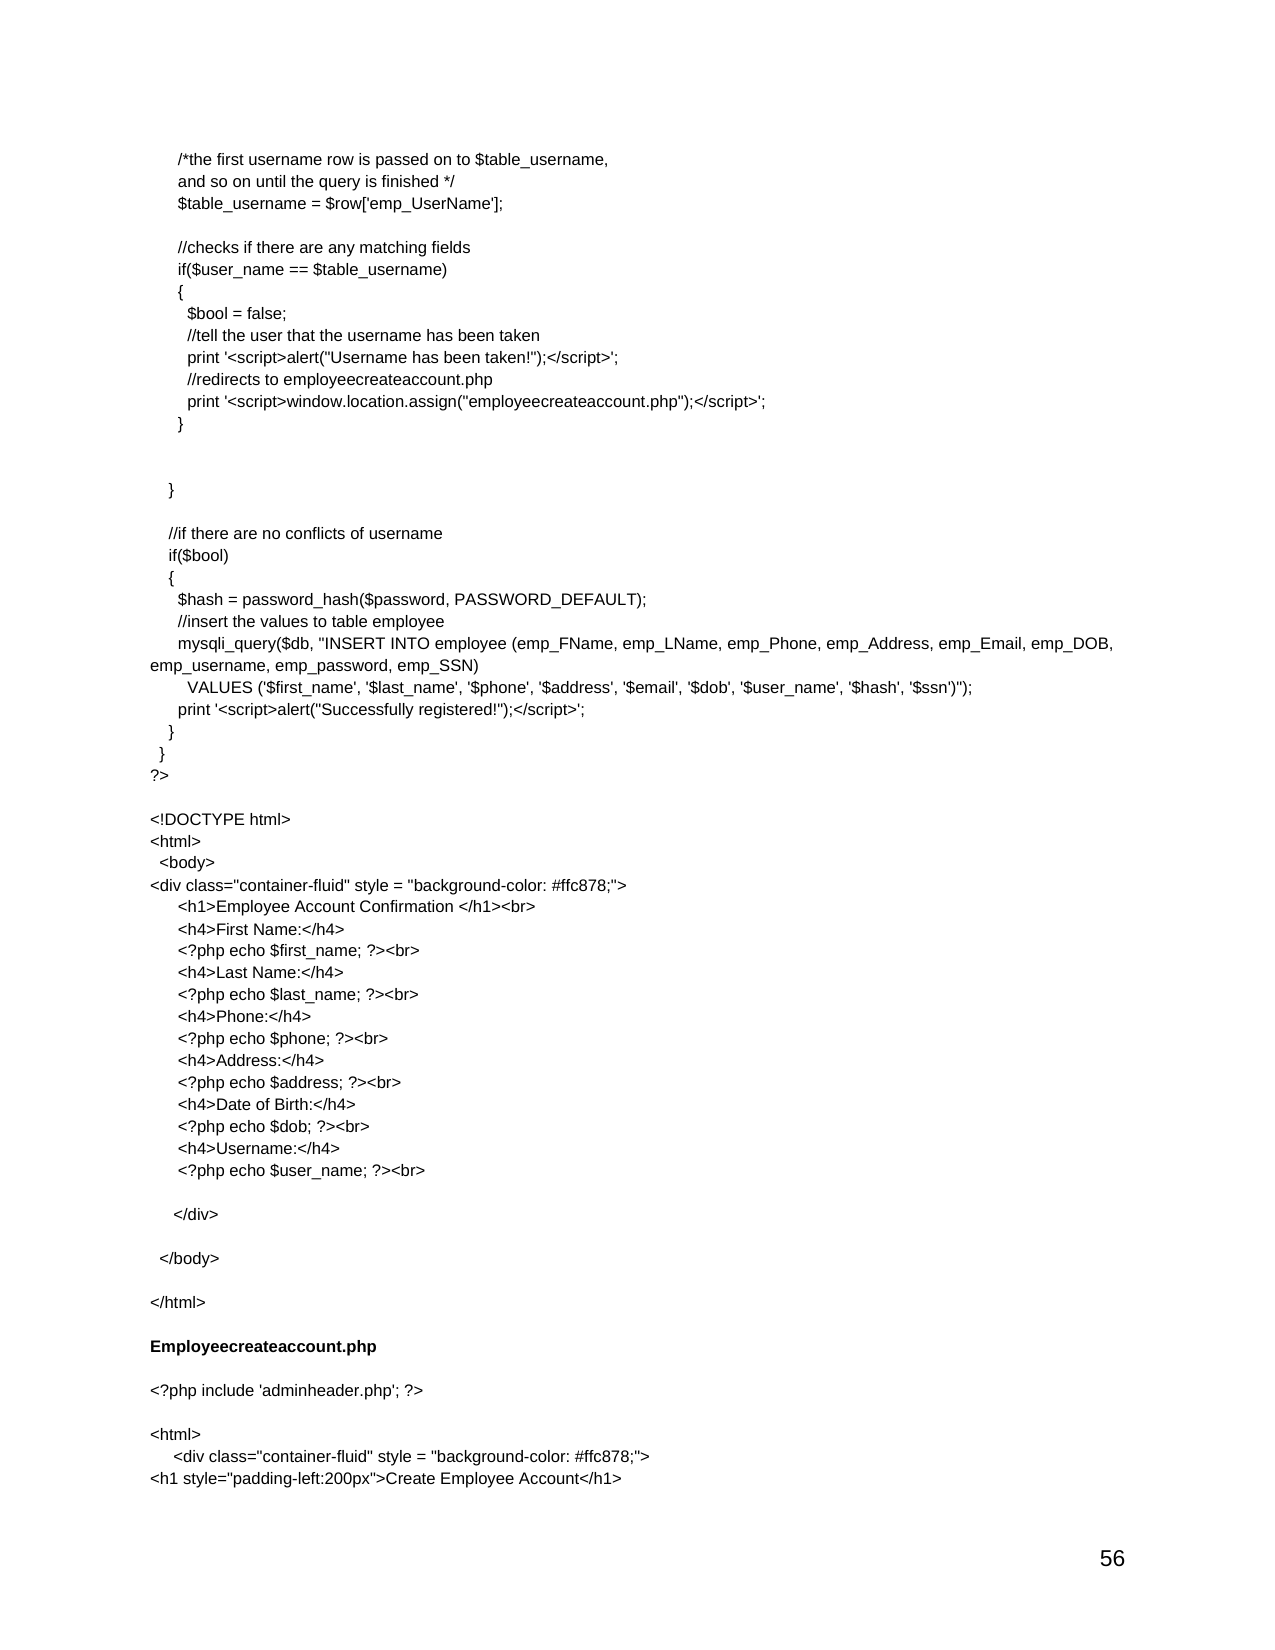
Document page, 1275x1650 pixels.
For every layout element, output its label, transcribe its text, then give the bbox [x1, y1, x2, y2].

text <html> [150, 1425, 1125, 1444]
text mysqli_query($db, "INSERT INTO employee (emp_FName, emp_LName, emp_Phone, emp_Address, emp_Email, emp_DOB, emp_username, emp_password, emp_SSN) [150, 633, 1125, 675]
text //if there are no conflicts of username [150, 524, 1125, 543]
text <html> [150, 831, 1125, 851]
text if($bool) [150, 546, 1125, 565]
text //tell the user that the username has been taken [150, 326, 1125, 345]
text <h4>Username:</h4> [150, 1139, 1125, 1158]
text </html> [150, 1293, 1125, 1312]
text $bool = false; [150, 304, 1125, 323]
text <div class="container-fluid" style = "background-color: #ffc878;"> [150, 1447, 1125, 1466]
text print '<script>window.location.assign("employeecreateaccount.php");</script>'; [150, 392, 1125, 411]
text /*the first username row is passed on to $table_username, [150, 150, 1125, 169]
text and so on until the query is finished */ [150, 172, 1125, 191]
text <?php echo $last_name; ?><br> [150, 985, 1125, 1004]
text <h1 style="padding-left:200px">Create Employee Account</h1> [150, 1469, 1125, 1488]
text <body> [150, 853, 1125, 872]
text </div> [150, 1205, 1125, 1224]
text $hash = password_hash($password, PASSWORD_DEFAULT); [150, 589, 1125, 609]
text <h4>Phone:</h4> [150, 1007, 1125, 1026]
text <h1>Employee Account Confirmation </h1><br> [150, 897, 1125, 916]
text <h4>First Name:</h4> [150, 919, 1125, 938]
text print '<script>alert("Successfully registered!");</script>'; [150, 699, 1125, 719]
text <?php echo $phone; ?><br> [150, 1029, 1125, 1048]
text <h4>Last Name:</h4> [150, 963, 1125, 982]
text print '<script>alert("Username has been taken!");</script>'; [150, 348, 1125, 367]
text $table_username = $row['emp_UserName']; [150, 194, 1125, 213]
text } [150, 743, 1125, 763]
text <div class="container-fluid" style = "background-color: #ffc878;"> [150, 875, 1125, 894]
text <?php include 'adminheader.php'; ?> [150, 1381, 1125, 1400]
text <?php echo $user_name; ?><br> [150, 1161, 1125, 1180]
text <h4>Address:</h4> [150, 1051, 1125, 1070]
text } [150, 721, 1125, 741]
text <?php echo $first_name; ?><br> [150, 941, 1125, 960]
text //redirects to employeecreateaccount.php [150, 370, 1125, 389]
text <?php echo $address; ?><br> [150, 1073, 1125, 1092]
text </body> [150, 1249, 1125, 1268]
text ?> [150, 765, 1125, 784]
text <?php echo $dob; ?><br> [150, 1117, 1125, 1136]
text <!DOCTYPE html> [150, 809, 1125, 828]
text { [150, 568, 1125, 587]
text Employeecreateaccount.php [150, 1337, 1125, 1356]
text //insert the values to table employee [150, 612, 1125, 631]
text { [150, 282, 1125, 301]
text } [150, 414, 1125, 433]
text //checks if there are any matching fields [150, 238, 1125, 257]
text } [150, 480, 1125, 499]
text if($user_name == $table_username) [150, 260, 1125, 279]
text VALUES ('$first_name', '$last_name', '$phone', '$address', '$email', '$dob', '$user_name', '$hash', '$ssn')"); [150, 677, 1125, 697]
text <h4>Date of Birth:</h4> [150, 1095, 1125, 1114]
